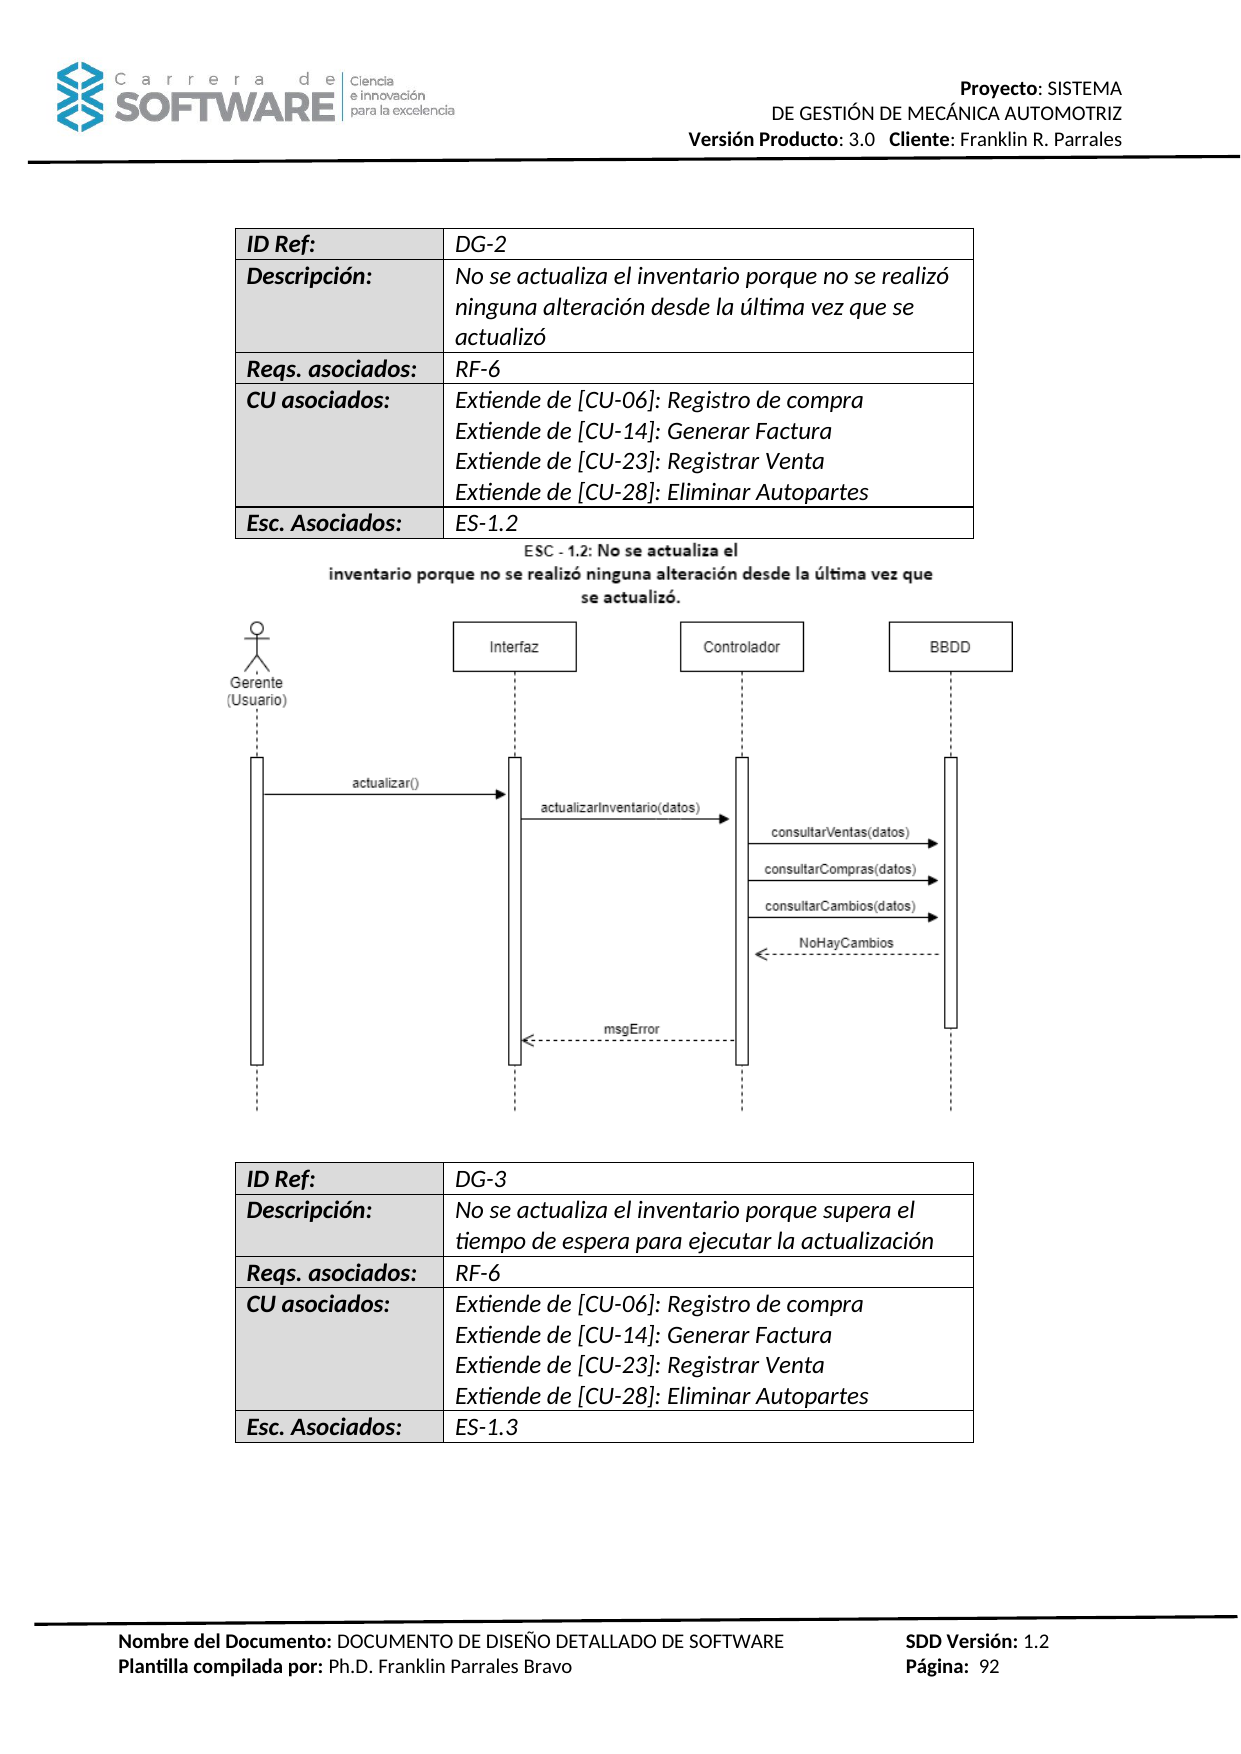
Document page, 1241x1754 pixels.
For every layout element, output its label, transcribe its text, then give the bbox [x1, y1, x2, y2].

table_header DG-2 [444, 229, 973, 259]
table_cell Esc. Asociados: [236, 508, 443, 538]
table_header ID Ref: [236, 1163, 443, 1194]
table_cell Reqs. asociados: [236, 353, 443, 383]
table_cell ES-1.2 [444, 508, 973, 538]
table_cell Extiende de [CU-06]: Registro de compra Extiende de [CU-14]: Generar Factura Extiende de [CU-23]: Registrar Venta Extiende de [CU-28]: Eliminar Autopartes [444, 1288, 973, 1410]
table_cell Reqs. asociados: [236, 1257, 443, 1287]
table_cell CU asociados: [236, 384, 443, 506]
table_cell Descripción: [236, 260, 443, 352]
table_cell No se actualiza el inventario porque no se realizó ninguna alteración desde la última vez que se actualizó [444, 260, 973, 352]
table_header DG-3 [444, 1163, 973, 1194]
table_cell RF-6 [444, 353, 973, 383]
table_header ID Ref: [236, 229, 443, 259]
table_cell No se actualiza el inventario porque supera el tiempo de espera para ejecutar la actualización [444, 1195, 973, 1256]
table_cell Extiende de [CU-06]: Registro de compra Extiende de [CU-14]: Generar Factura Extiende de [CU-23]: Registrar Venta Extiende de [CU-28]: Eliminar Autopartes [444, 384, 973, 506]
picture [227, 539, 1013, 1115]
picture [46, 46, 461, 154]
table_cell Esc. Asociados: [236, 1411, 443, 1442]
table_cell CU asociados: [236, 1288, 443, 1410]
table_cell ES-1.3 [444, 1411, 973, 1442]
table_cell Descripción: [236, 1195, 443, 1256]
table_cell RF-6 [444, 1257, 973, 1287]
